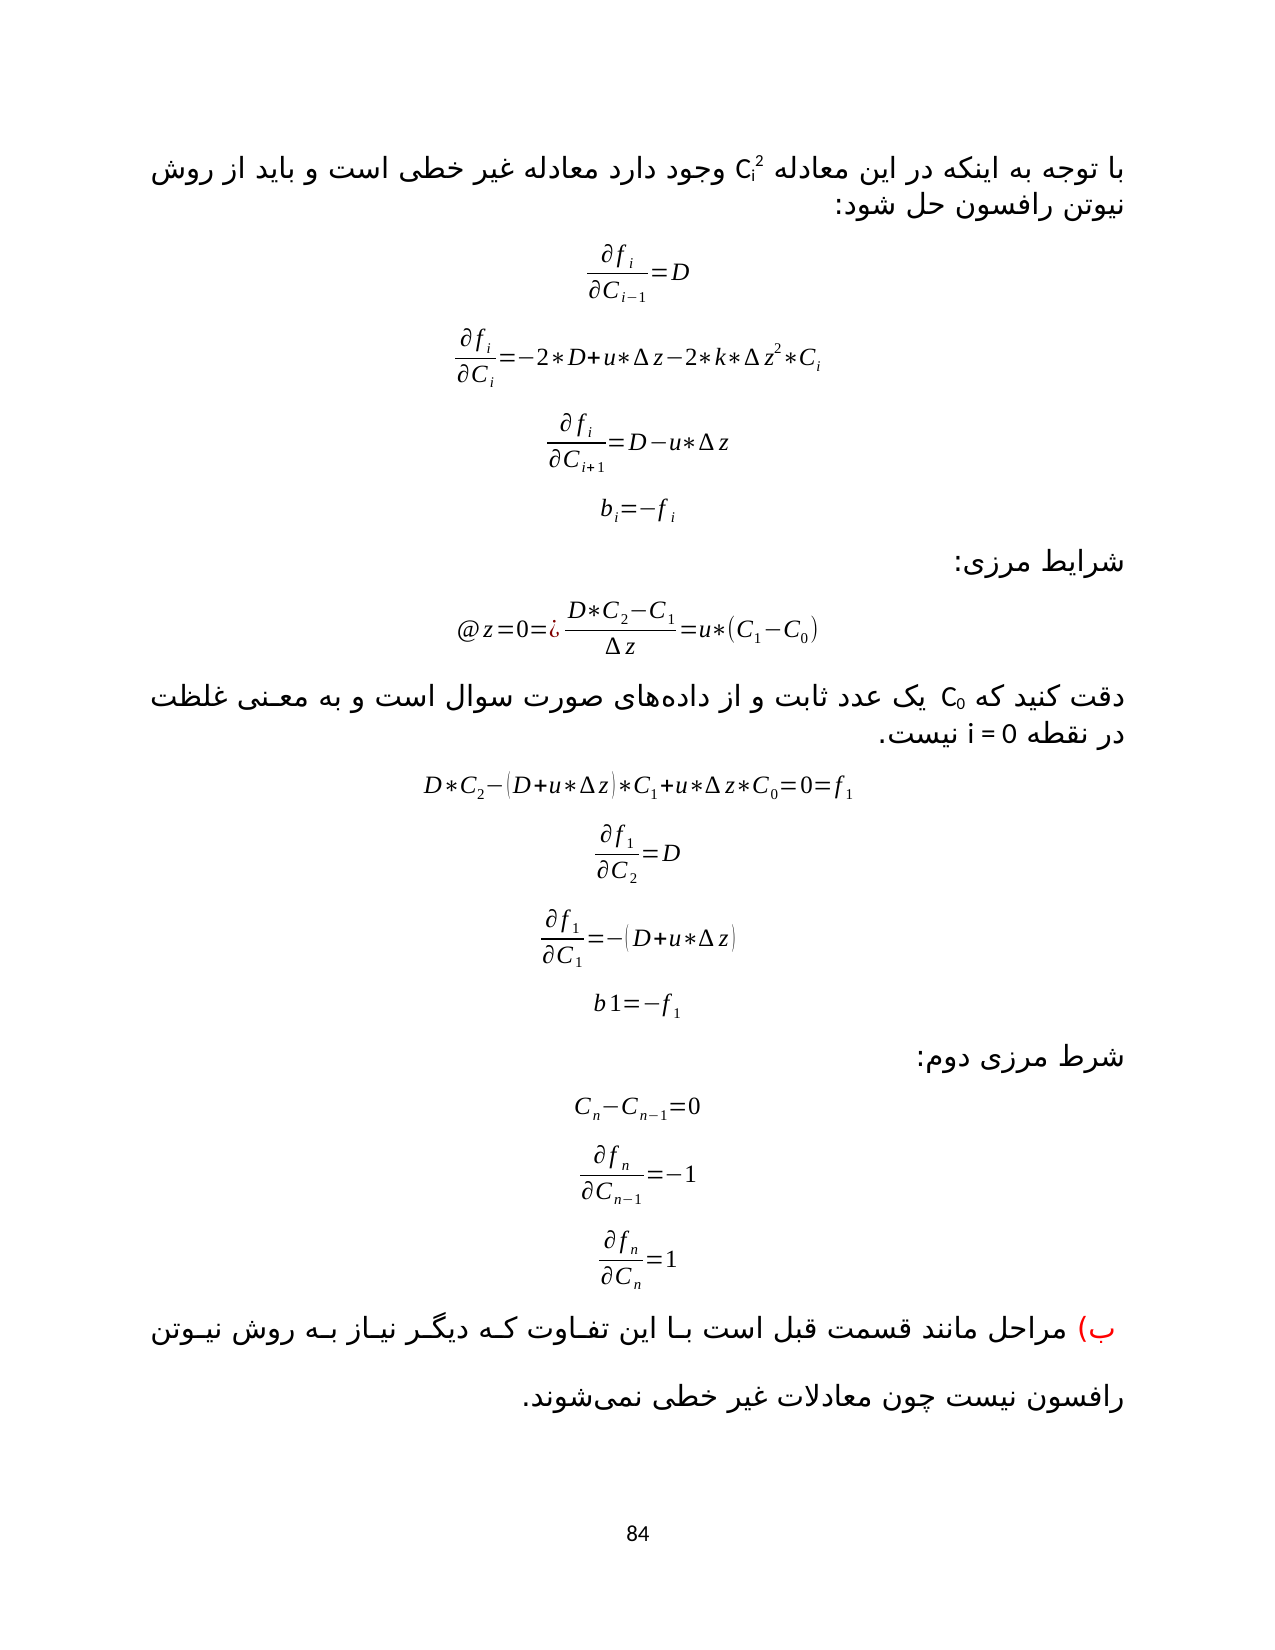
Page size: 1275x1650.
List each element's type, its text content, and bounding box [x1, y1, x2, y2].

text شرط مرزی دوم: [150, 1040, 1125, 1074]
text با توجه به اینکه در این معادله Ci2 وجود دارد معادله غیر خطی است و باید از روش نیوتن رافسون حل شود: [150, 150, 1125, 222]
text شرایط مرزی: [150, 544, 1125, 578]
text ب) مراحل مانند قسمت قبل است با این تفاوت که دیگر نیاز به روش نیوتن رافسون نیست چون معادلات غیر خطی نمی‌شوند. [150, 1311, 1125, 1413]
text دقت کنید که C0 یک عدد ثابت و از داده‌های صورت سوال است و به معنی غلظت در نقطه i = 0 نیست. [150, 678, 1125, 751]
